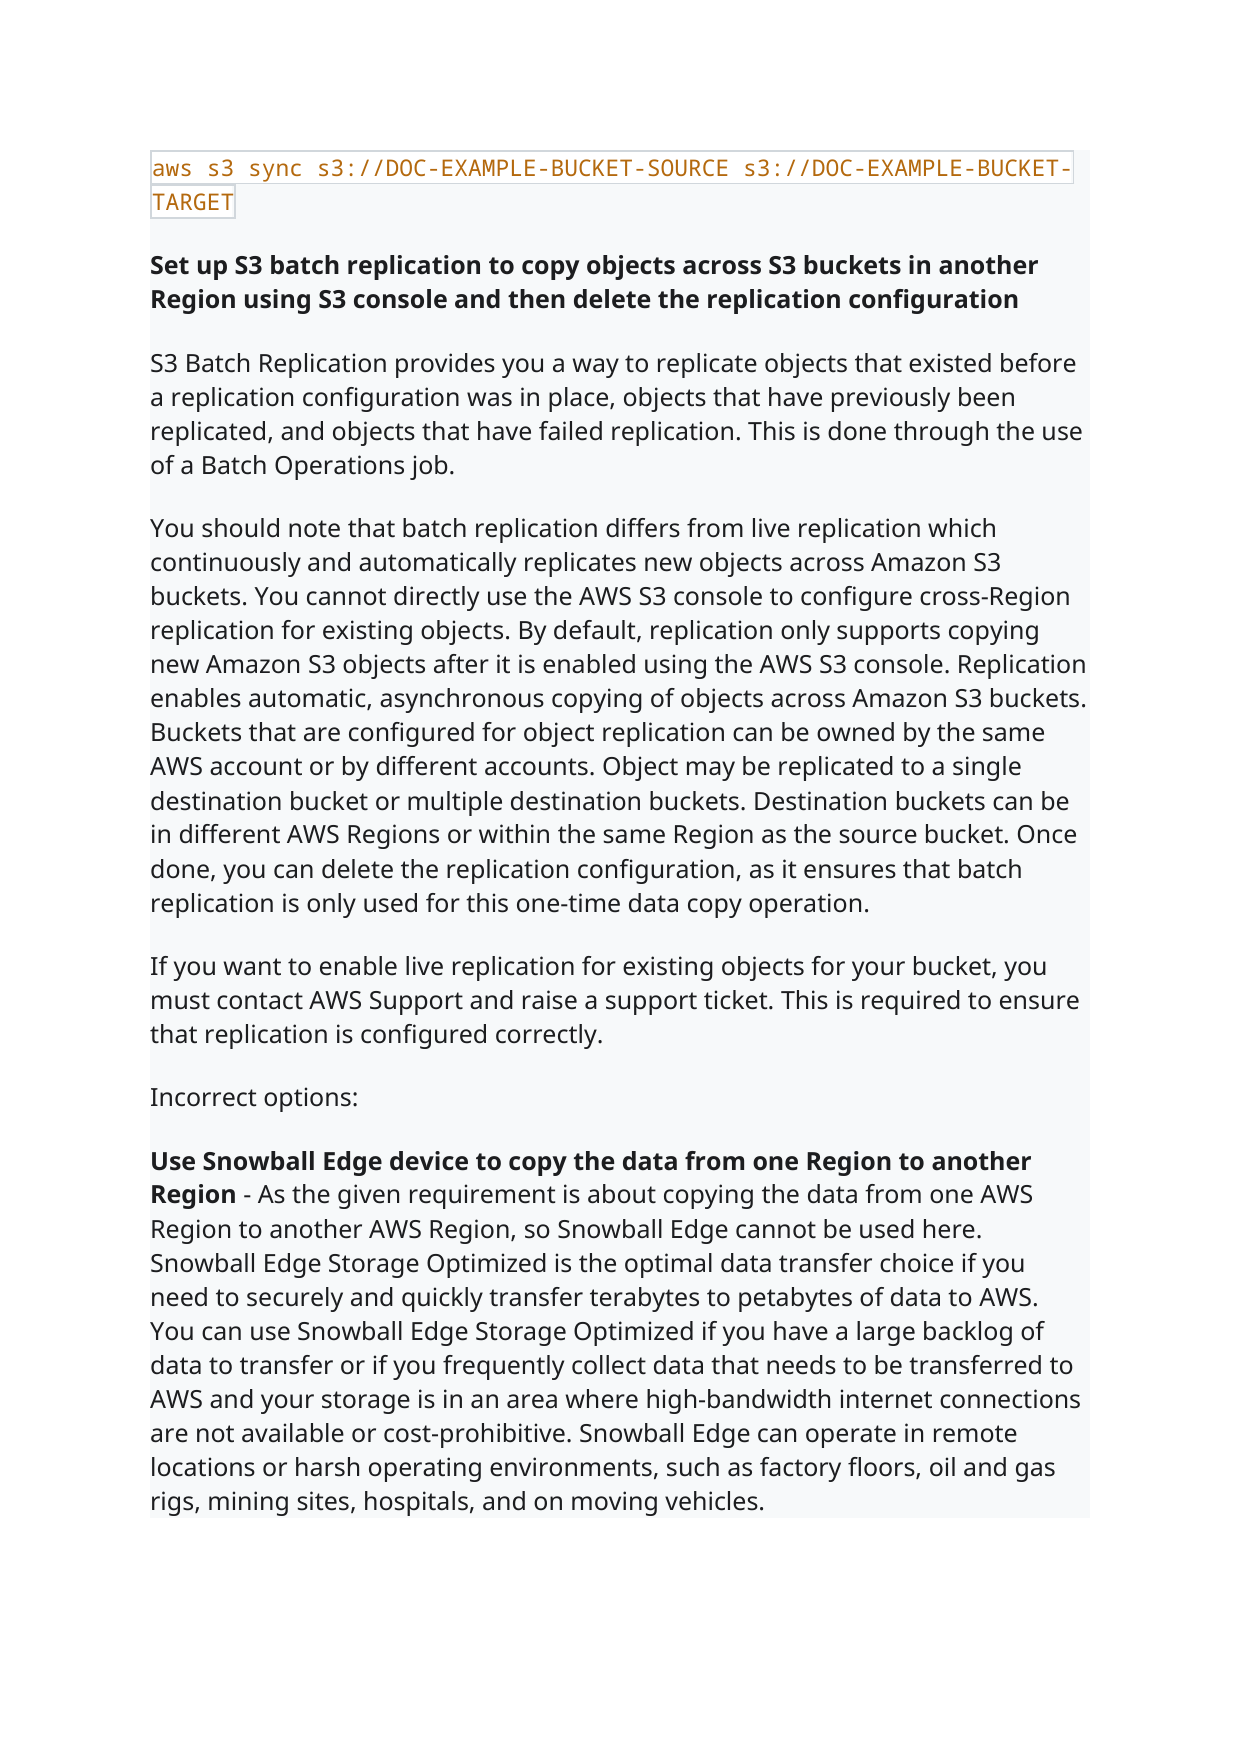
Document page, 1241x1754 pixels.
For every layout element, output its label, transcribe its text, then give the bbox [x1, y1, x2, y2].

text S3 Batch Replication provides you a way to replicate objects that existed before a replication configuration was in place, objects that have previously been replicated, and objects that have failed replication. This is done through the use of a Batch Operations job. [150, 345, 1090, 481]
text aws s3 sync s3://DOC-EXAMPLE-BUCKET-SOURCE s3://DOC-EXAMPLE-BUCKET-TARGET [236, 150, 1090, 219]
text Use Snowball Edge device to copy the data from one Region to another Region - As the given requirement is about copying the data from one AWS Region to another AWS Region, so Snowball Edge cannot be used here. Snowball Edge Storage Optimized is the optimal data transfer choice if you need to securely and quickly transfer terabytes to petabytes of data to AWS. You can use Snowball Edge Storage Optimized if you have a large backlog of data to transfer or if you frequently collect data that needs to be transferred to AWS and your storage is in an area where high-bandwidth internet connections are not available or cost-prohibitive. Snowball Edge can operate in remote locations or harsh operating environments, such as factory floors, oil and gas rigs, mining sites, hospitals, and on moving vehicles. [150, 1143, 1090, 1518]
text Set up S3 batch replication to copy objects across S3 buckets in another Region using S3 console and then delete the replication configuration [150, 248, 1090, 316]
text You should note that batch replication differs from live replication which continuously and automatically replicates new objects across Amazon S3 buckets. You cannot directly use the AWS S3 console to configure cross-Region replication for existing objects. By default, replication only supports copying new Amazon S3 objects after it is enabled using the AWS S3 console. Replication enables automatic, asynchronous copying of objects across Amazon S3 buckets. Buckets that are configured for object replication can be owned by the same AWS account or by different accounts. Object may be replicated to a single destination bucket or multiple destination buckets. Destination buckets can be in different AWS Regions or within the same Region as the source bucket. Once done, you can delete the replication configuration, as it ensures that batch replication is only used for this one-time data copy operation. [150, 511, 1090, 919]
text If you want to enable live replication for existing objects for your bucket, you must contact AWS Support and raise a support ticket. This is required to ensure that replication is configured correctly. [150, 948, 1090, 1051]
text Incorrect options: [150, 1080, 1090, 1114]
